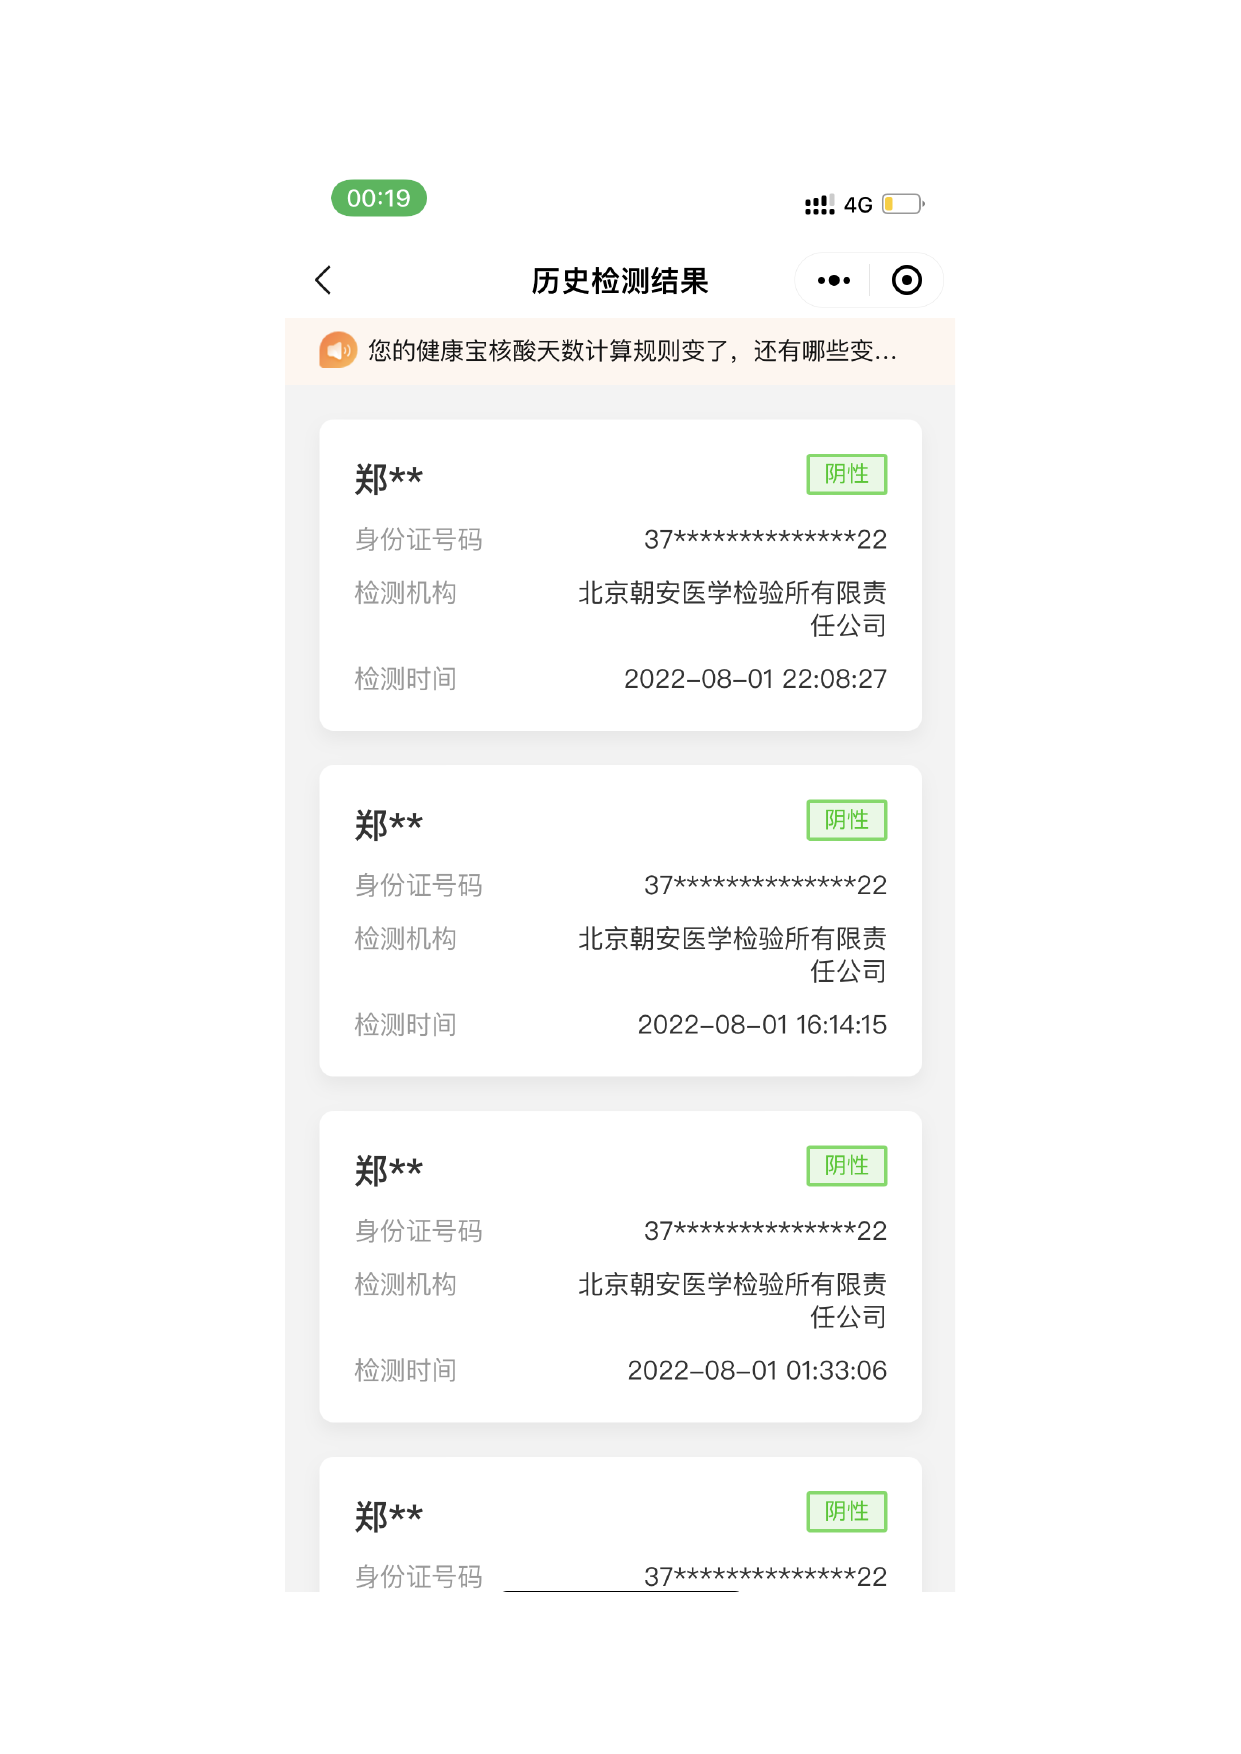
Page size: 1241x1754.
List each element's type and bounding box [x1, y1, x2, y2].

picture [285, 162, 956, 1592]
